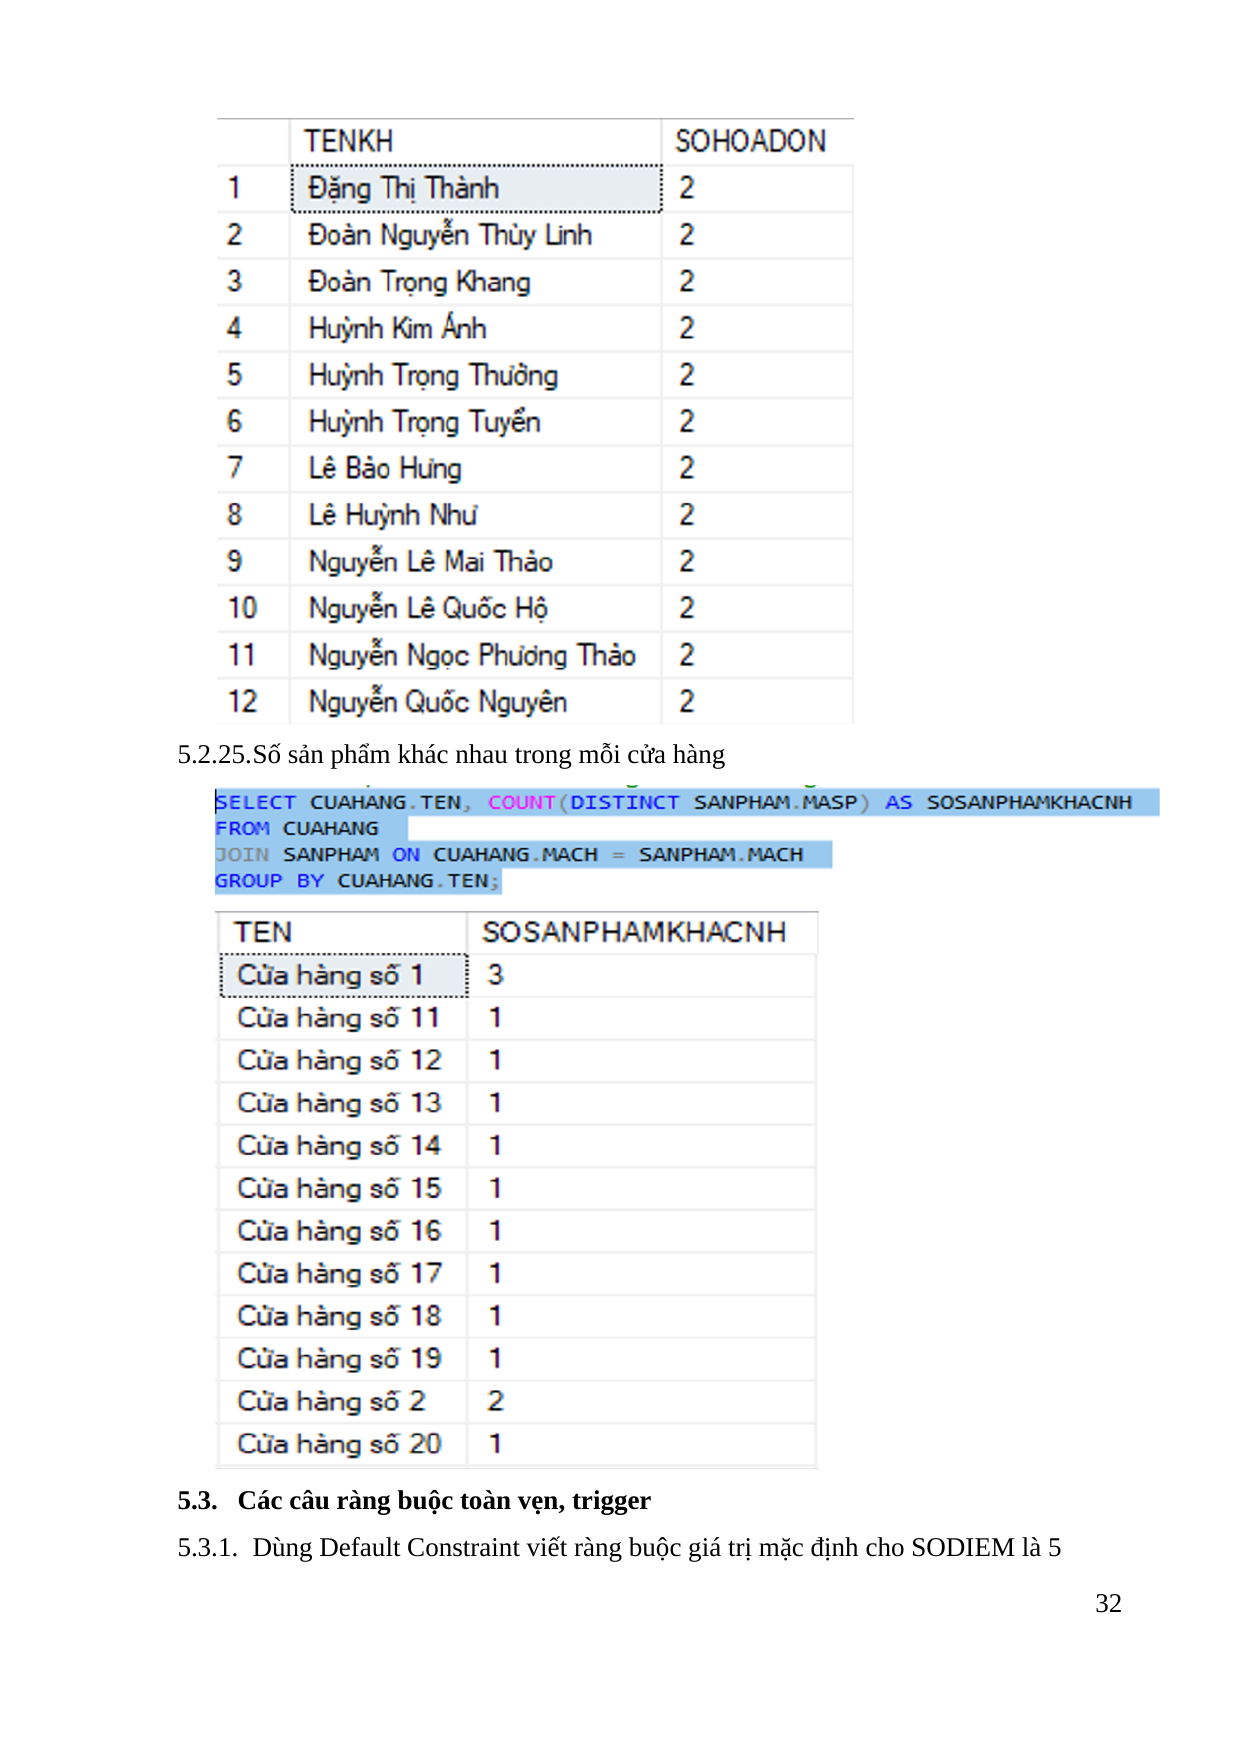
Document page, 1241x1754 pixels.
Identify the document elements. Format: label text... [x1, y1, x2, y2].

subtitle Số sản phẩm khác nhau trong mỗi cửa hàng [177, 739, 1122, 770]
subtitle Dùng Default Constraint viết ràng buộc giá trị mặc định cho SODIEM là 5 [177, 1531, 1122, 1562]
picture [214, 785, 1160, 896]
picture [214, 118, 854, 724]
picture [214, 911, 819, 1469]
subtitle Các câu ràng buộc toàn vẹn, trigger [177, 1484, 1122, 1515]
